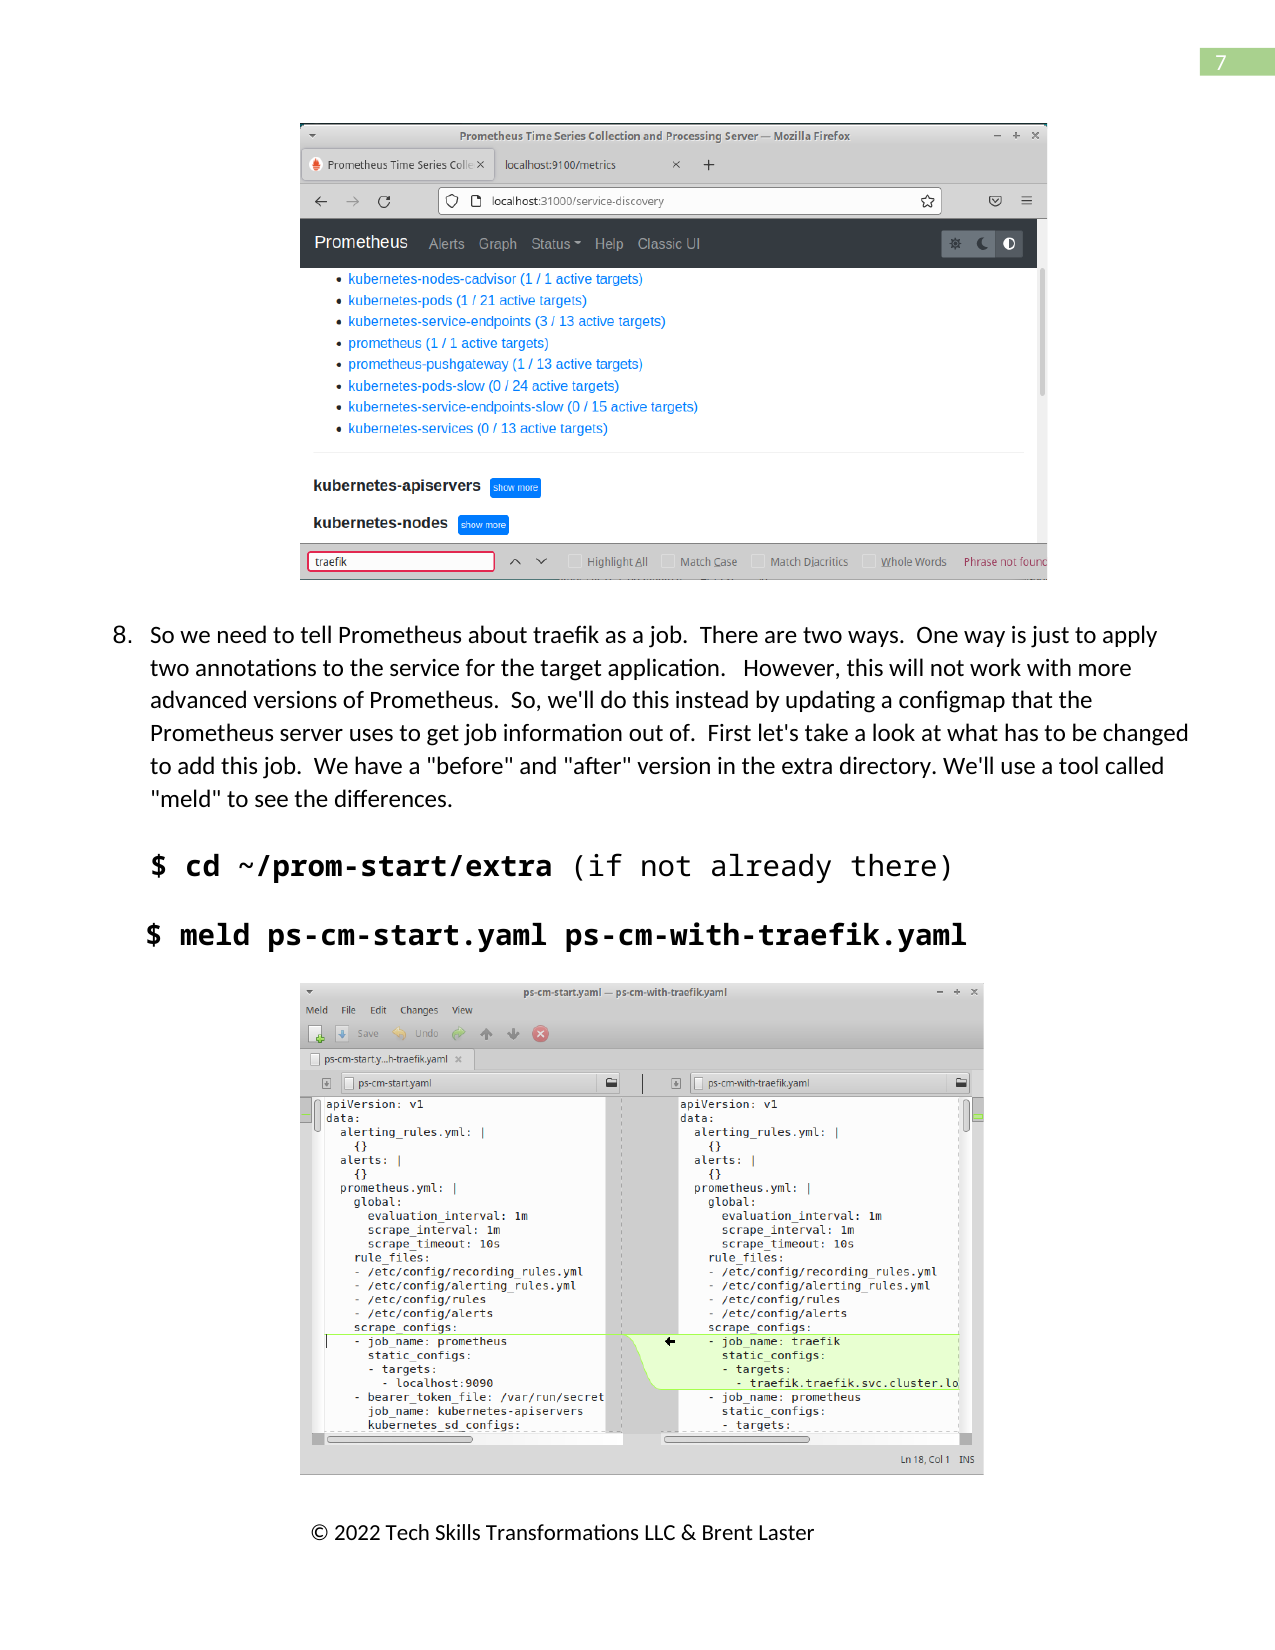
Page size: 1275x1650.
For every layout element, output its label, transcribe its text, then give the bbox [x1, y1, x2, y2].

picture [300, 123, 1048, 580]
text $ meld ps-cm-start.yaml ps-cm-with-traefik.yaml [75, 914, 1200, 954]
list So we need to tell Prometheus about traefik as a job. There are two ways. One way is just to apply two annotations to the service for the target application. However, this will not work with more advanced versions of Prometheus. So, we'll do this instead by updating a configmap that the Prometheus server uses to get job information out of. First let's take a look at what has to be changed to add this job. We have a "before" and "after" version in the extra directory. We'll use a tool called "meld" to see the differences. [112, 619, 1200, 814]
picture [300, 983, 984, 1475]
text ﻿ $ cd ~/prom-start/extra (if not already there) [75, 846, 1200, 885]
